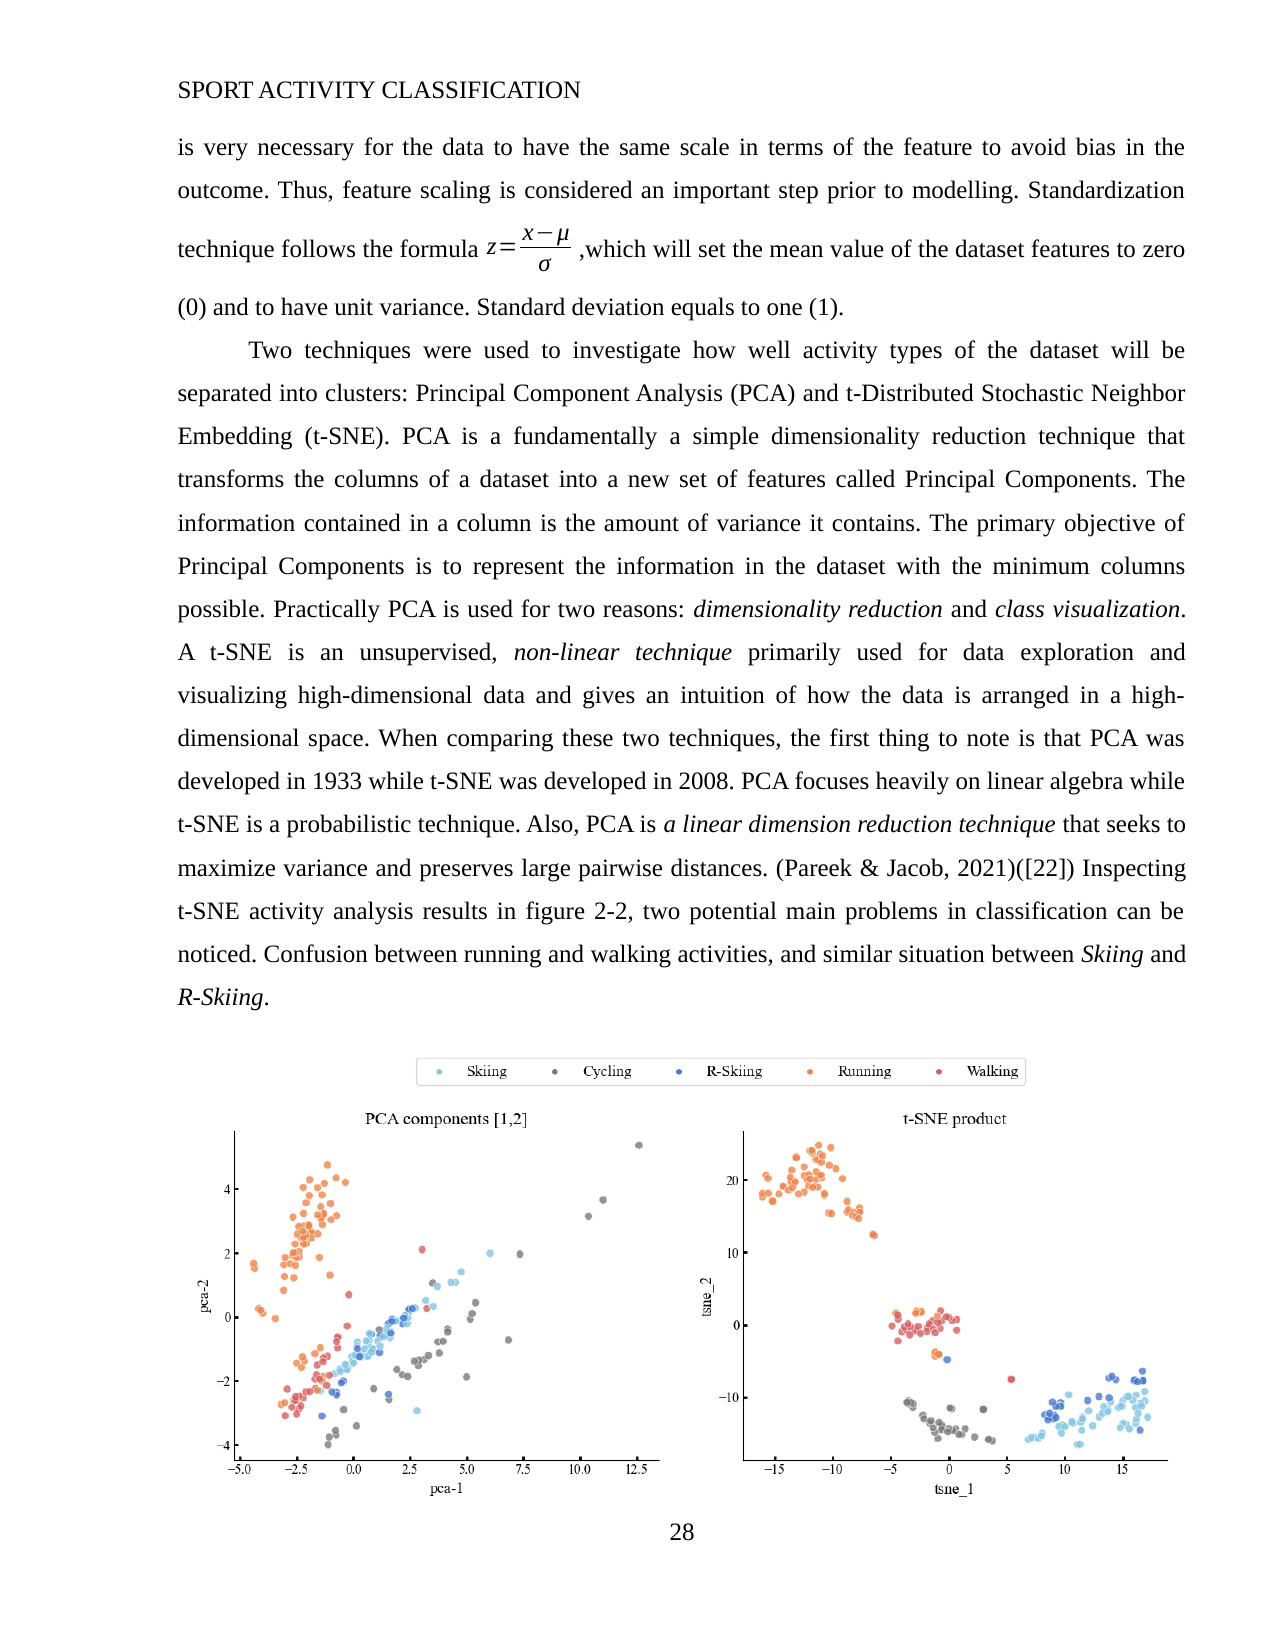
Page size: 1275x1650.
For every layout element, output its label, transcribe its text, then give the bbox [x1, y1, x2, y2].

text Two techniques were used to investigate how well activity types of the dataset will be separated into clusters: Principal Component Analysis (PCA) and t-Distributed Stochastic Neighbor Embedding (t-SNE). PCA is a fundamentally a simple dimensionality reduction technique that transforms the columns of a dataset into a new set of features called Principal Components. The information contained in a column is the amount of variance it contains. The primary objective of Principal Components is to represent the information in the dataset with the minimum columns possible. Practically PCA is used for two reasons: dimensionality reduction and class visualization. A t-SNE is an unsupervised, non-linear technique primarily used for data exploration and visualizing high-dimensional data and gives an intuition of how the data is arranged in a high-dimensional space. When comparing these two techniques, the first thing to note is that PCA was developed in 1933 while t-SNE was developed in 2008. PCA focuses heavily on linear algebra while t-SNE is a probabilistic technique. Also, PCA is a linear dimension reduction technique that seeks to maximize variance and preserves large pairwise distances. (Pareek & Jacob, 2021)([22]) Inspecting t-SNE activity analysis results in figure 2-2, two potential main problems in classification can be noticed. Confusion between running and walking activities, and similar situation between Skiing and R-Skiing. [177, 335, 1186, 1011]
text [177, 132, 1186, 321]
picture [189, 1050, 1174, 1503]
